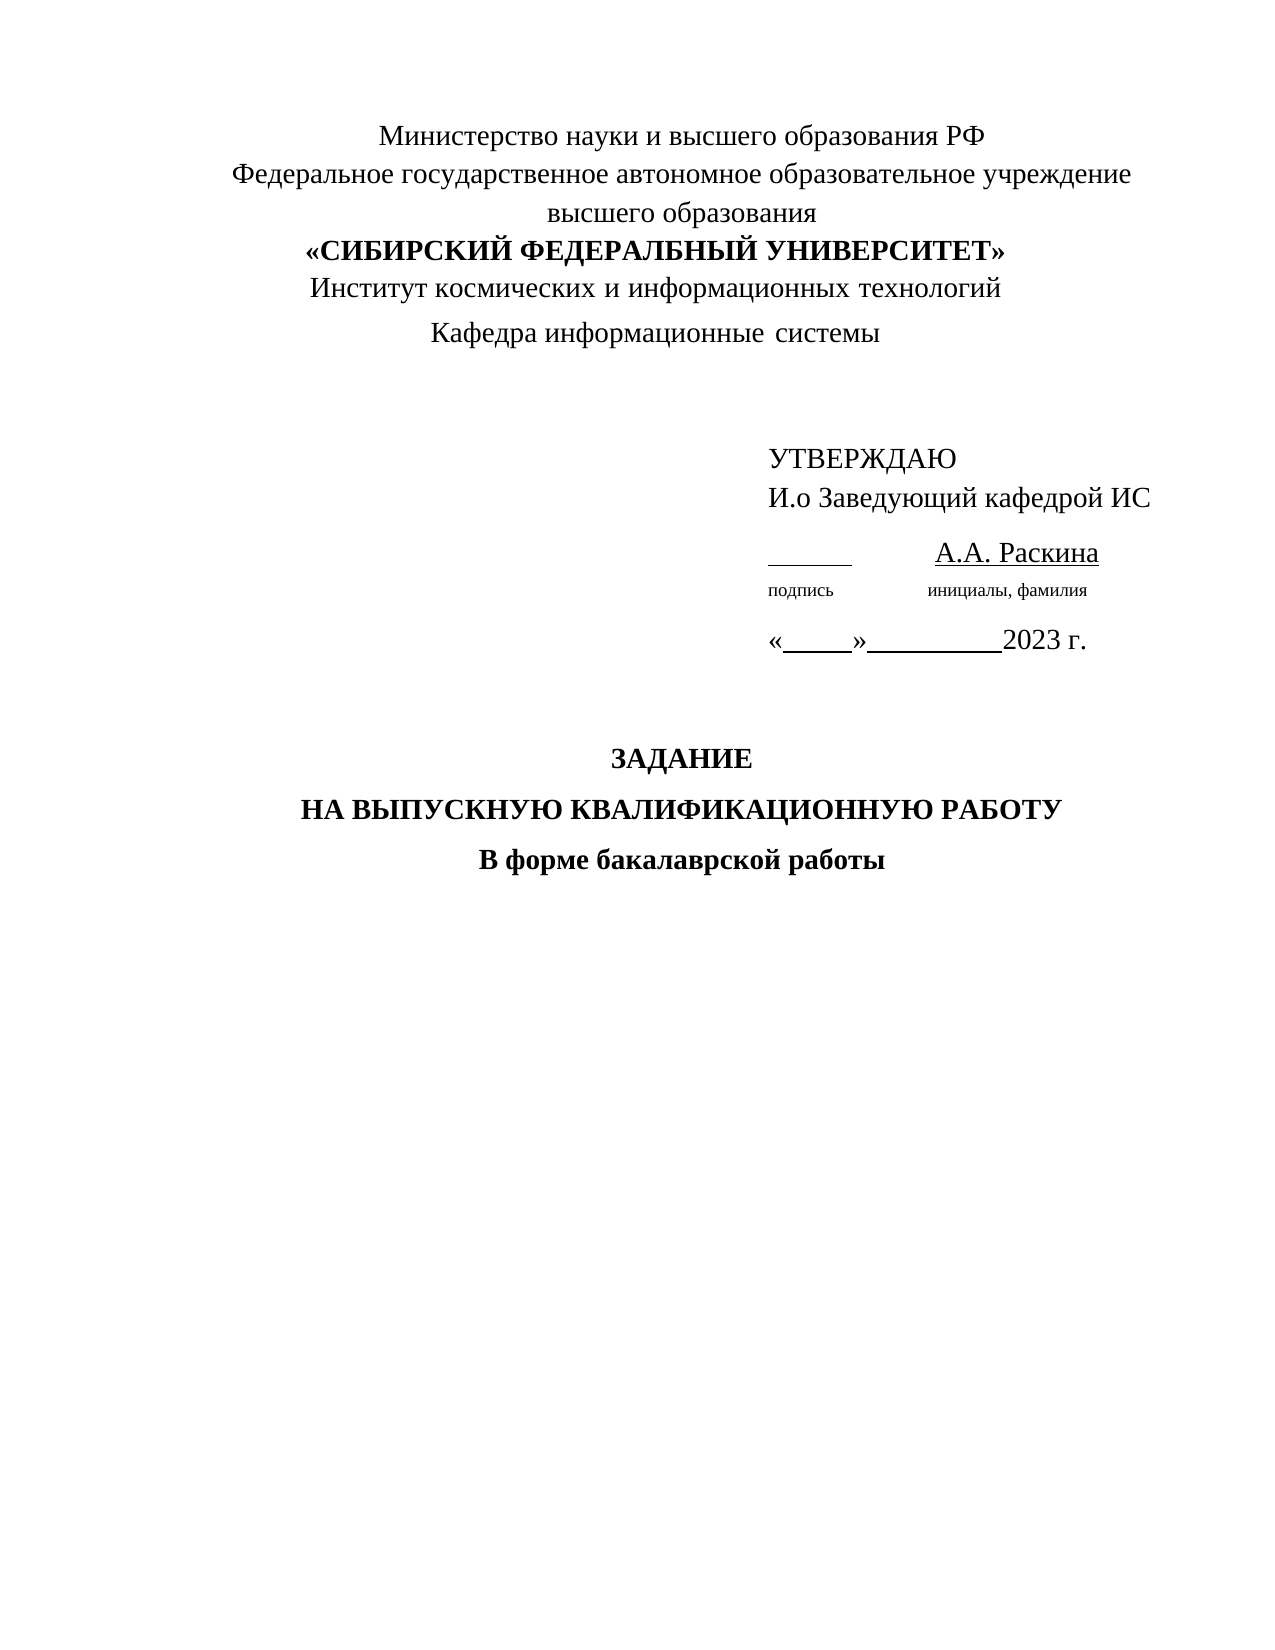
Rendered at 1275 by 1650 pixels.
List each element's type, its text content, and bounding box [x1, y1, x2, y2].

text Федеральное государственное автономное образовательное учреждение [177, 157, 1186, 190]
text « » 2023 г. [768, 622, 1181, 656]
text подпись инициалы, фамилия [768, 579, 1121, 600]
text И.о Заведующий кафедрой ИC [768, 480, 1186, 513]
text ЗАДАНИЕ [177, 742, 1186, 775]
text Министерство науки и высшего образования РФ [177, 118, 1186, 152]
text Кафедра информационные системы [177, 316, 1133, 348]
text УТВЕРЖДАЮ [768, 441, 1186, 475]
text высшего образования [177, 195, 1186, 229]
text В форме бакалаврской работы [177, 842, 1186, 876]
text НА ВЫПУСКНУЮ КВАЛИФИКАЦИОННУЮ РАБОТУ [177, 792, 1186, 826]
text А.А. Раскина [768, 536, 1186, 569]
text «CИБИPCKИЙ ФEДEPAЛБHЫЙ УHИBEPCИTET» [177, 234, 1133, 267]
text Институт космических и информационных технологий [177, 272, 1133, 304]
